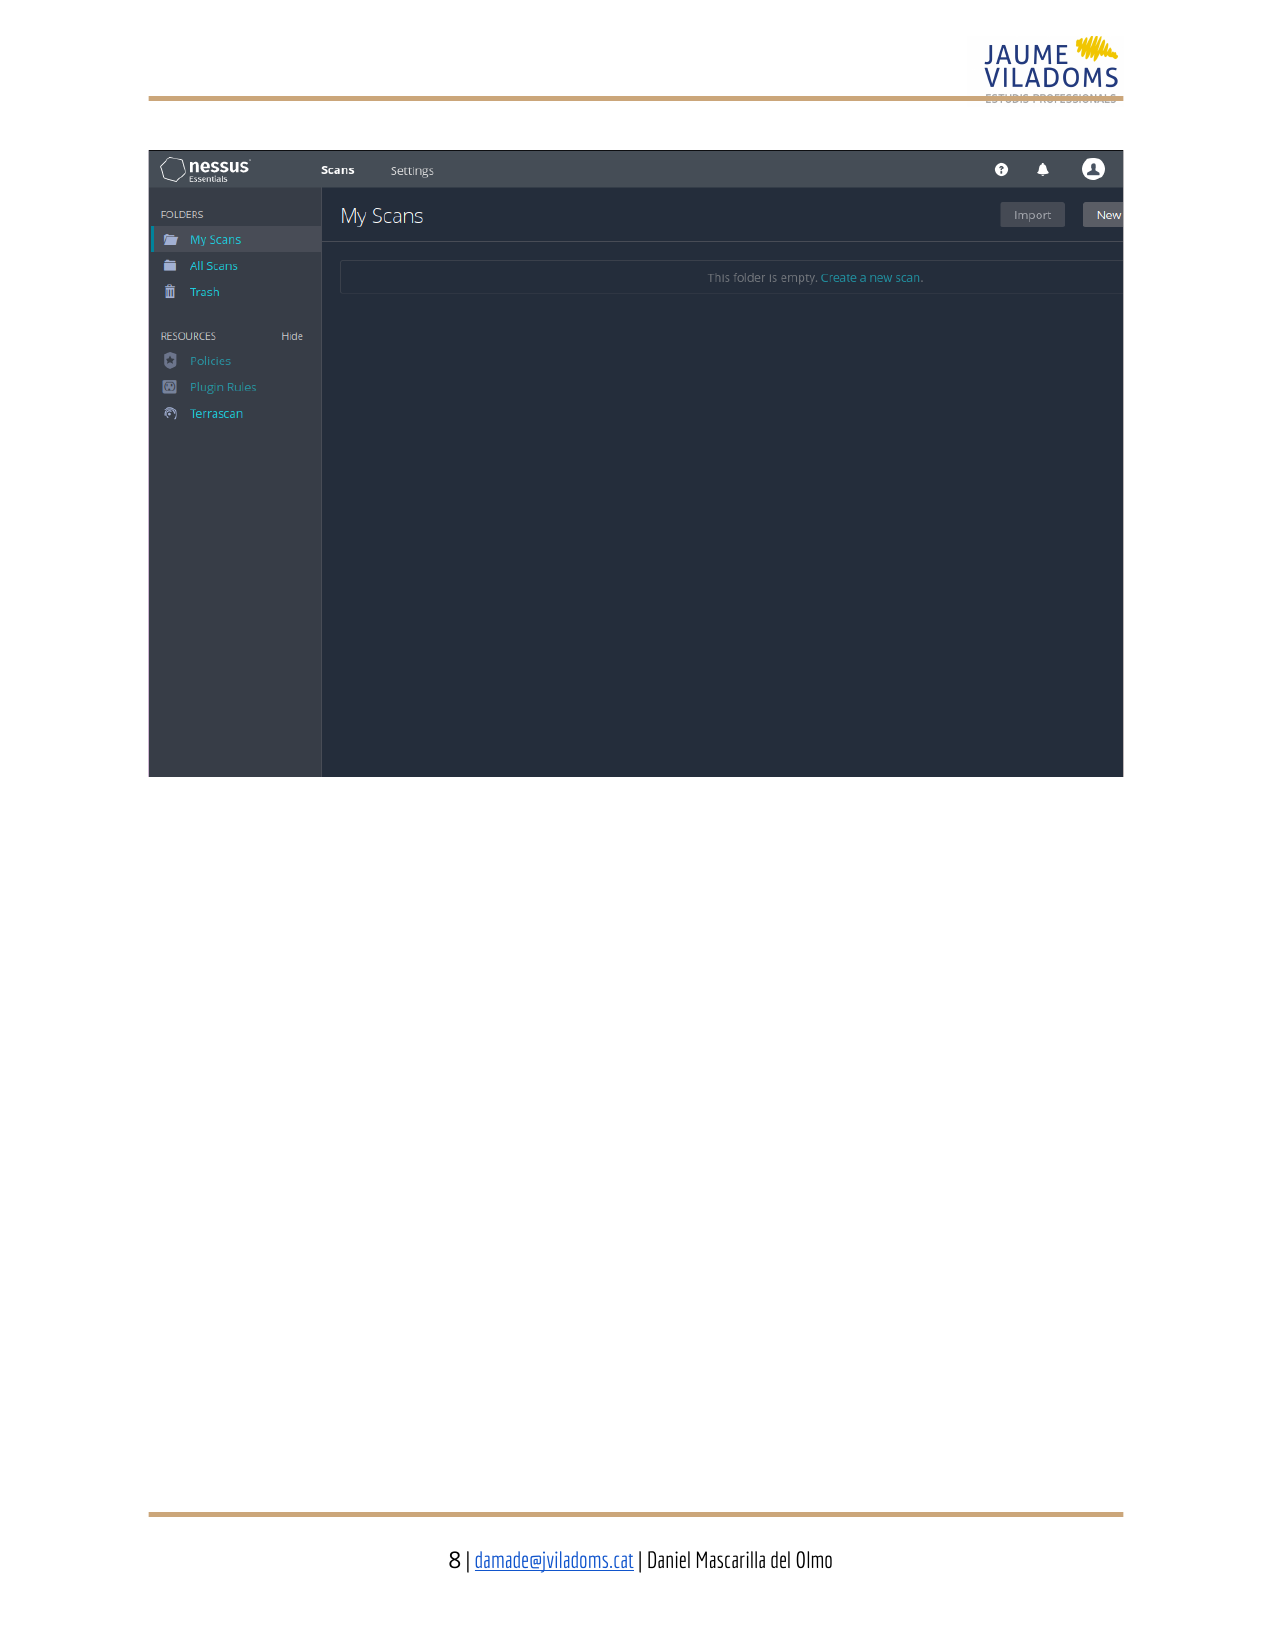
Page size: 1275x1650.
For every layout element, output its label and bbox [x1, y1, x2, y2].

picture [148, 150, 1124, 777]
picture [148, 36, 1125, 107]
picture [148, 1512, 1124, 1517]
